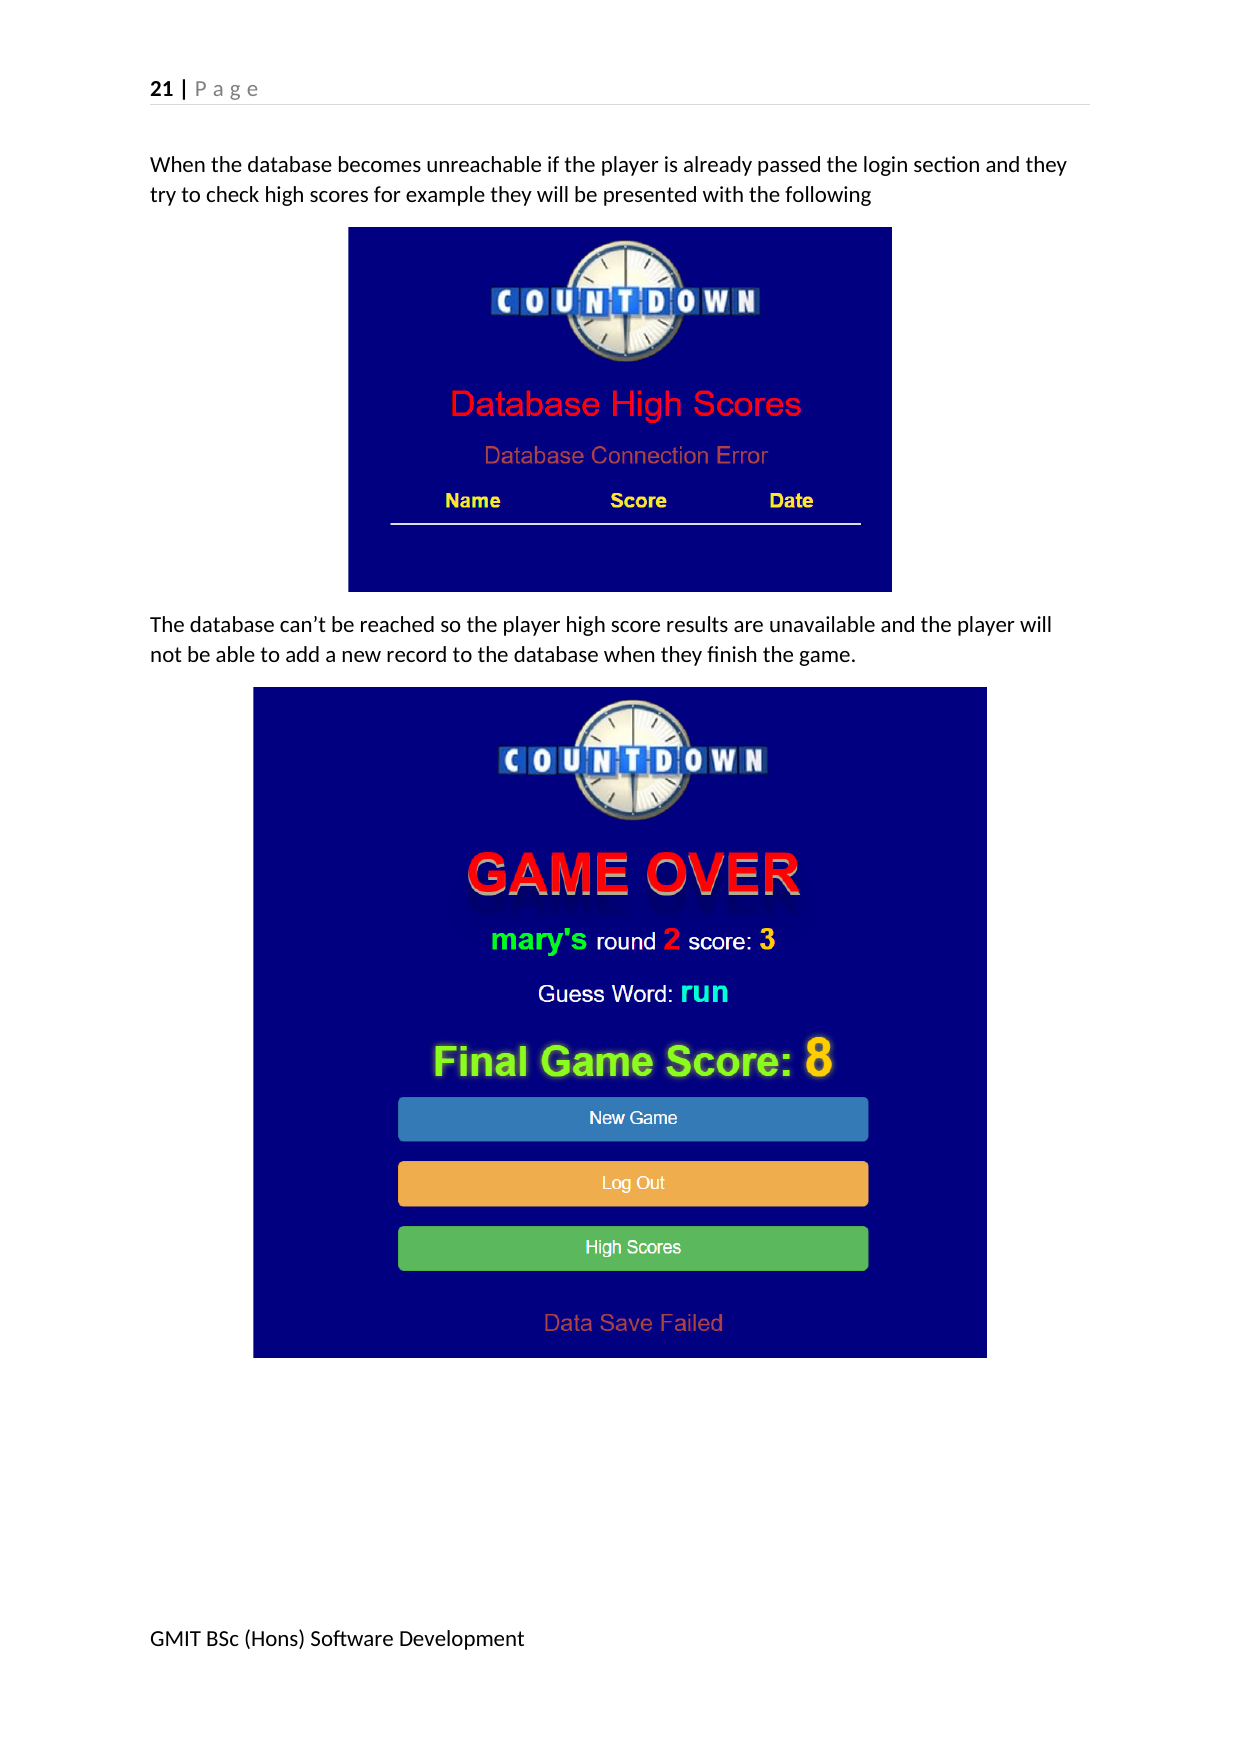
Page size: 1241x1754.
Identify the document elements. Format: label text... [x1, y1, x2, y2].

picture [348, 227, 892, 592]
text The database can’t be reached so the player high score results are unavailable and the player will not be able to add a new record to the database when they finish the game. [150, 610, 1090, 668]
picture [253, 687, 987, 1358]
text When the database becomes unreachable if the player is already passed the login section and they try to check high scores for example they will be presented with the following [150, 150, 1090, 208]
